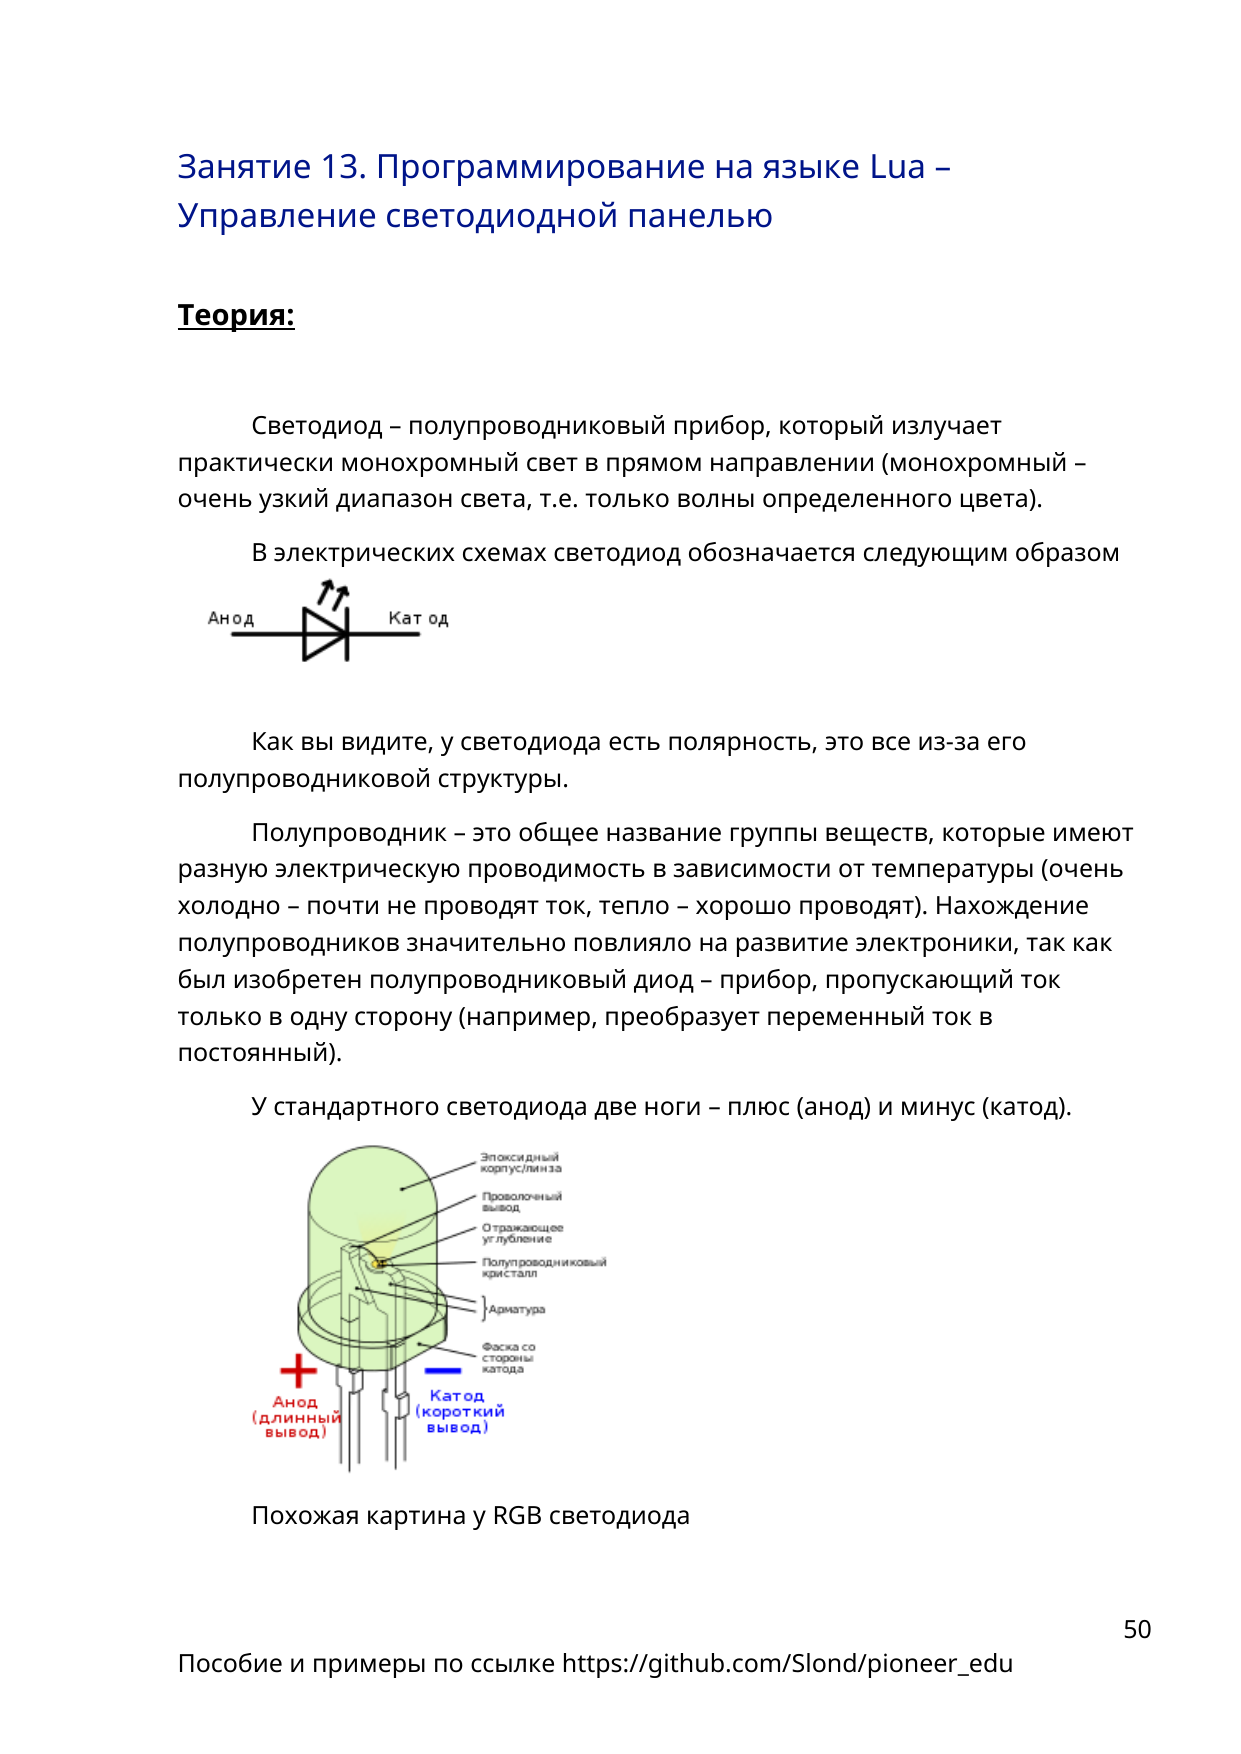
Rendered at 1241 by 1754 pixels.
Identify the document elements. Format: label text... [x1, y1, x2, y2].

picture [177, 571, 475, 698]
text Светодиод – полупроводниковый прибор, который излучает практически монохромный свет в прямом направлении (монохромный – очень узкий диапазон света, т.е. только волны определенного цвета). [177, 407, 1152, 515]
text Теория: [177, 294, 1152, 334]
text У стандартного светодиода две ноги – плюс (анод) и минус (катод). [177, 1088, 1152, 1122]
subtitle Занятие 13. Программирование на языке Lua – Управление светодиодной панелью [177, 143, 1152, 237]
picture [251, 1141, 613, 1478]
text Похожая картина у RGB светодиода [177, 1497, 1152, 1531]
text Полупроводник – это общее название группы веществ, которые имеют разную электрическую проводимость в зависимости от температуры (очень холодно – почти не проводят ток, тепло – хорошо проводят). Нахождение полупроводников значительно повлияло на развитие электроники, так как был изобретен полупроводниковый диод – прибор, пропускающий ток только в одну сторону (например, преобразует переменный ток в постоянный). [177, 814, 1152, 1069]
text В электрических схемах светодиод обозначается следующим образом [177, 534, 1152, 705]
text Как вы видите, у светодиода есть полярность, это все из-за его полупроводниковой структуры. [177, 724, 1152, 795]
